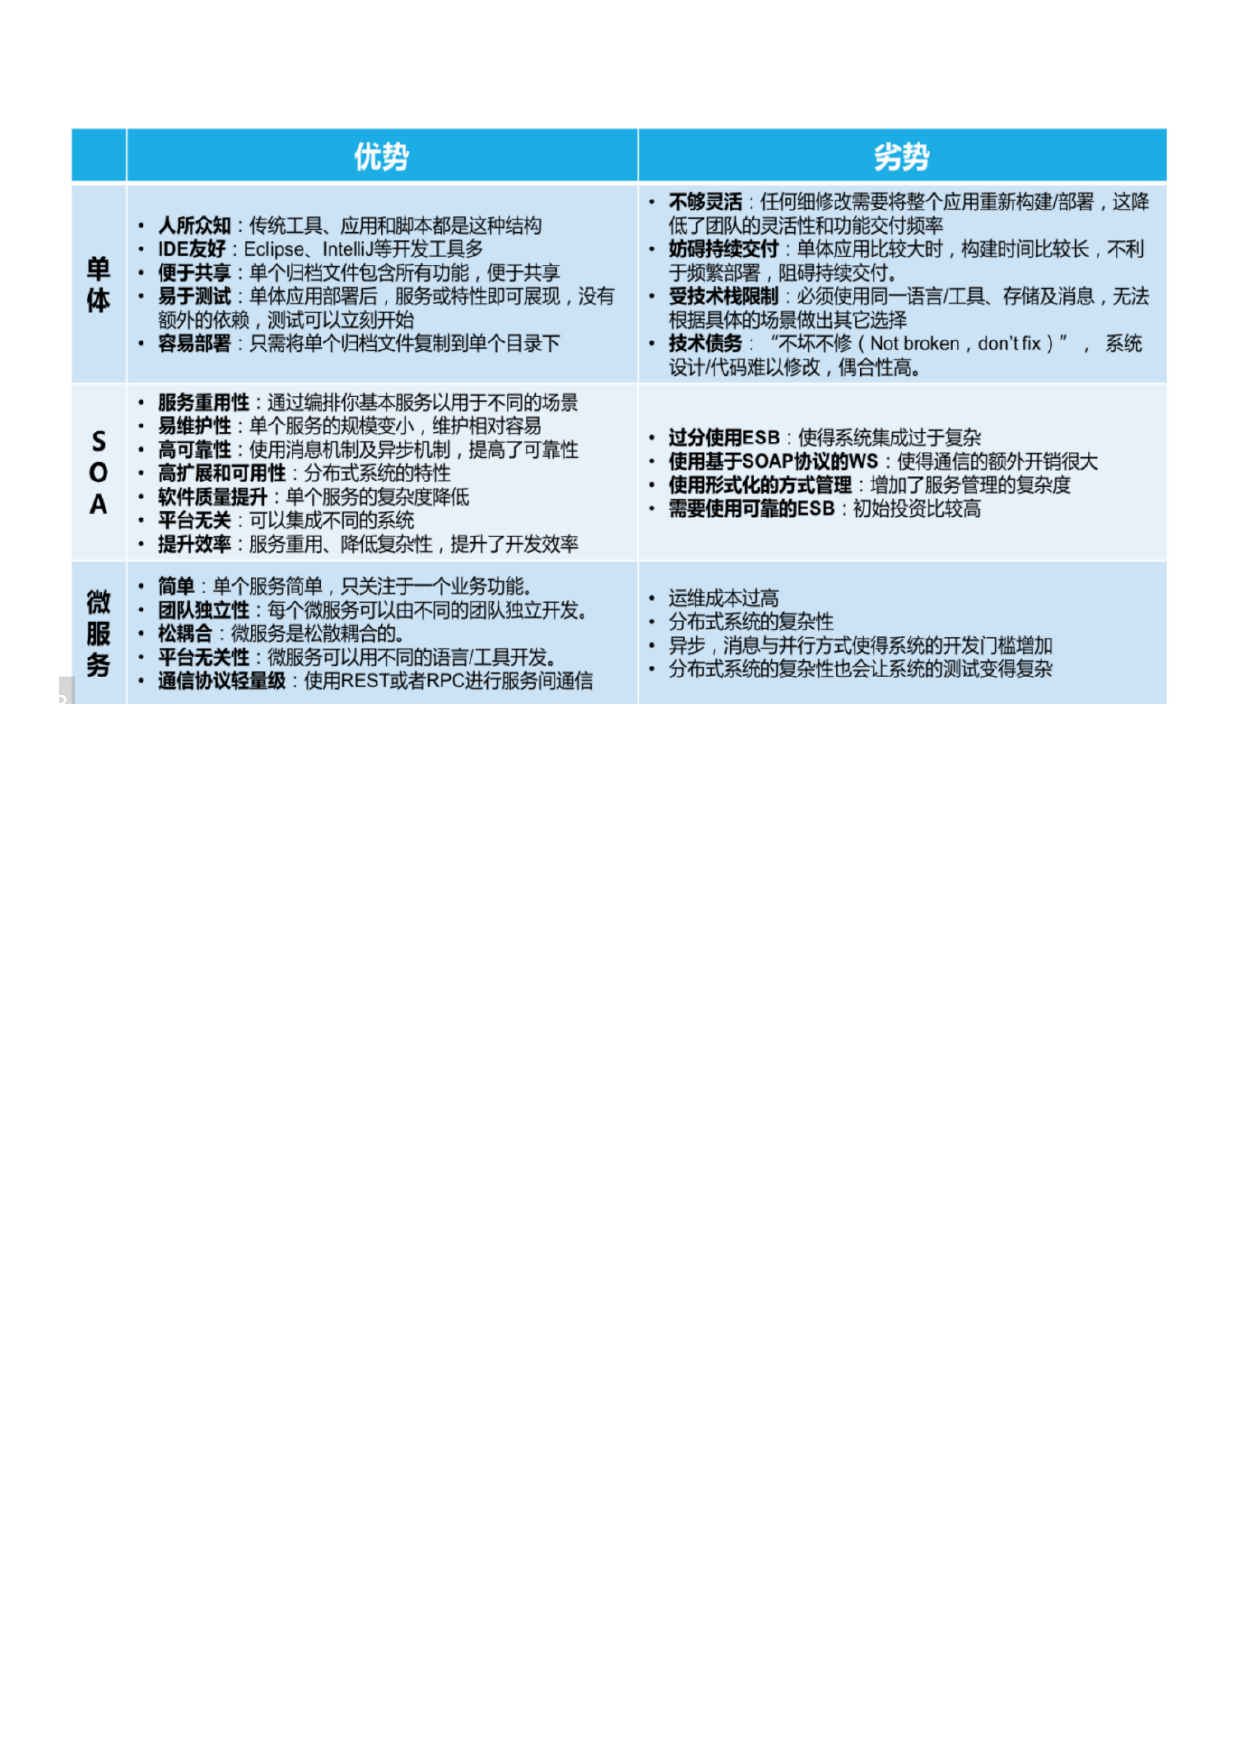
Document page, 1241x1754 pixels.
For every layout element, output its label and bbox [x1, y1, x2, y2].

picture [59, 126, 1182, 704]
